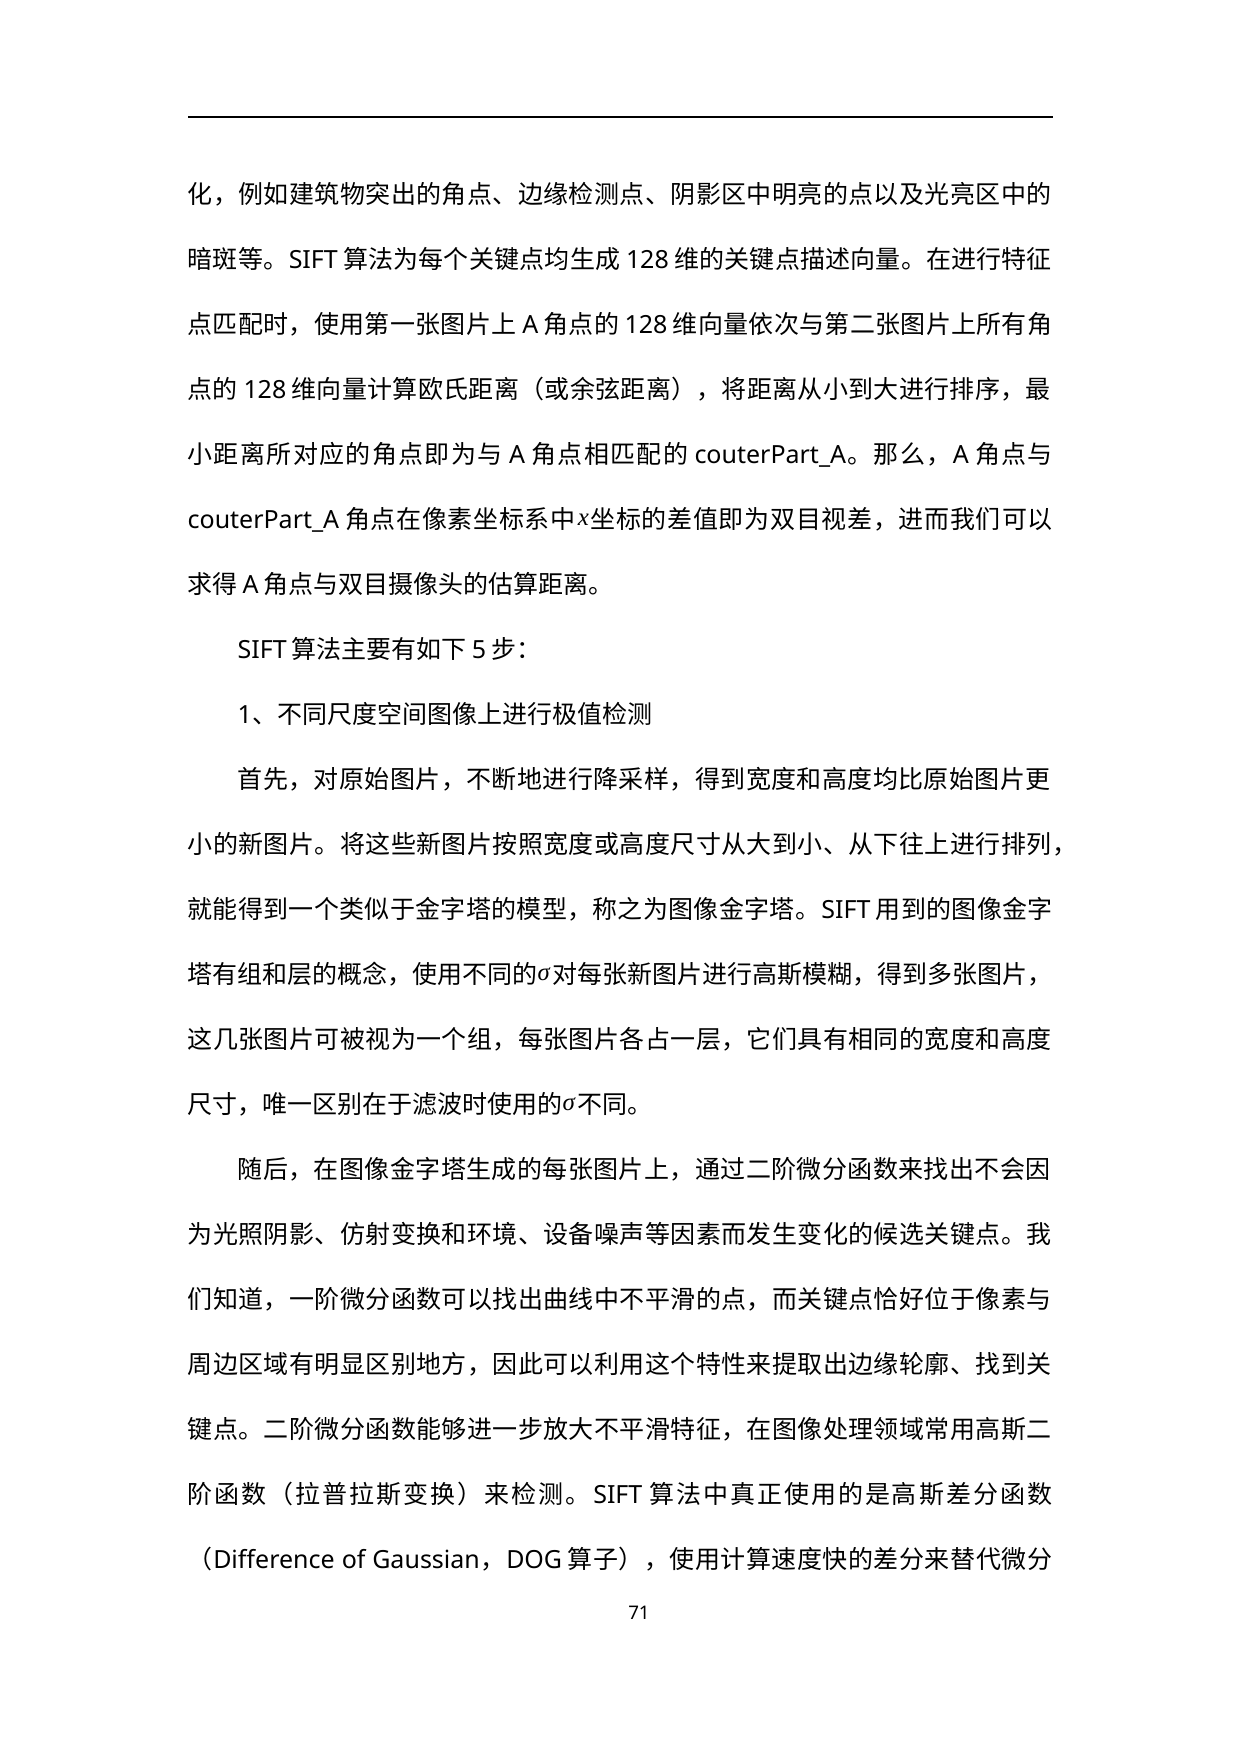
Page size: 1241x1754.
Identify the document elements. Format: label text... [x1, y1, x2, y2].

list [187, 160, 1053, 615]
list 首先，对原始图片，不断地进行降采样，得到宽度和高度均比原始图片更小的新图片。将这些新图片按照宽度或高度尺寸从大到小、从下往上进行排列，就能得到一个类似于金字塔的模型，称之为图像金字塔。SIFT用到的图像金字塔有组和层的概念，使用不同的对每张新图片进行高斯模糊，得到多张图片，这几张图片可被视为一个组，每张图片各占一层，它们具有相同的宽度和高度尺寸，唯一区别在于滤波时使用的不同。 [187, 745, 1053, 1135]
list SIFT算法主要有如下5步： [187, 615, 1053, 680]
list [187, 1135, 1053, 1590]
list 1、不同尺度空间图像上进行极值检测 [187, 680, 1053, 745]
